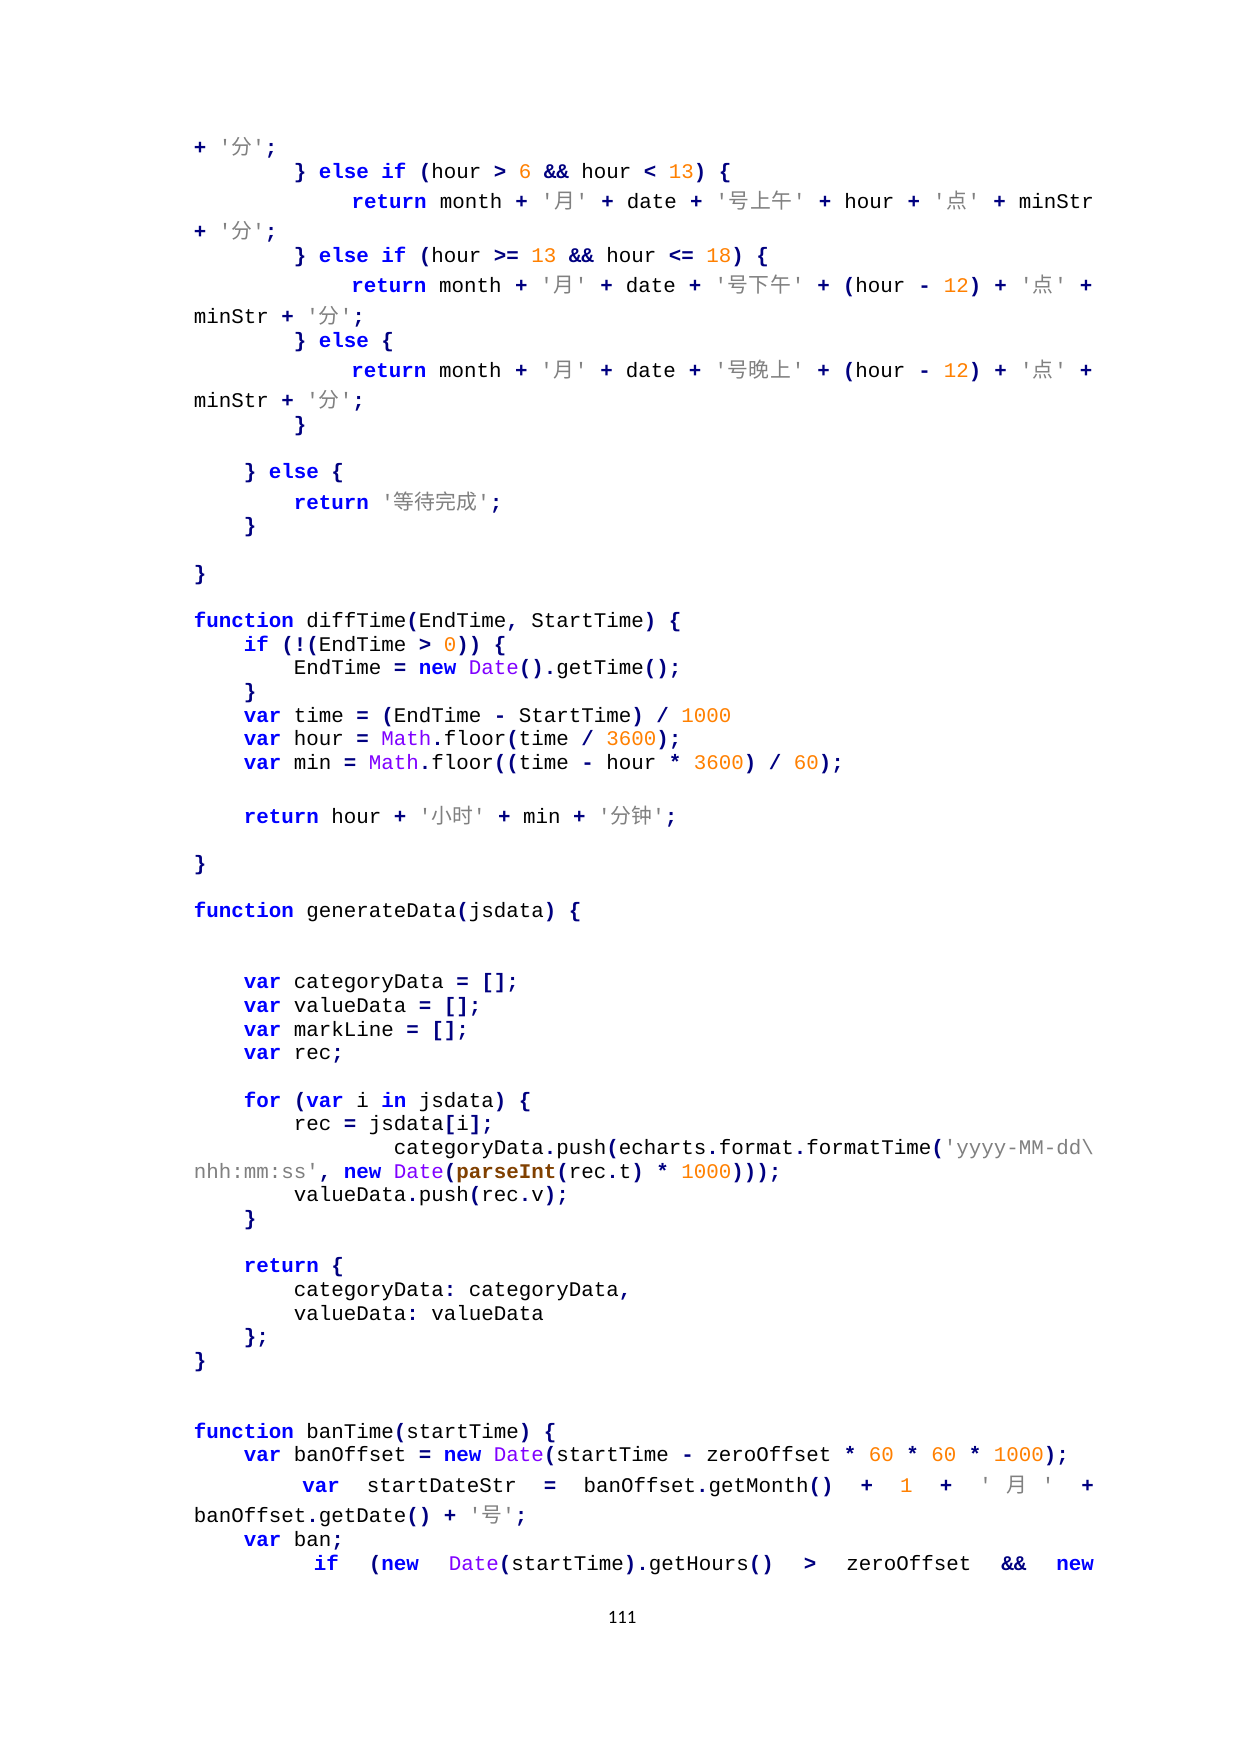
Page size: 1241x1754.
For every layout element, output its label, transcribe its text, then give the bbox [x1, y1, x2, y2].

text return { [194, 1255, 1094, 1279]
text var markLine = []; [194, 1019, 1094, 1042]
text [194, 130, 1094, 161]
text function banTime(startTime) { [194, 1421, 1094, 1444]
text return month + '月' + date + '号上午' + hour + '点' + minStr + '分'; [194, 184, 1094, 245]
text valueData: valueData [194, 1302, 1094, 1326]
text var valueData = []; [194, 995, 1094, 1019]
text function diffTime(EndTime, StartTime) { [194, 610, 1094, 634]
text var ban; [194, 1529, 1094, 1552]
text } [194, 1208, 1094, 1232]
text } else if (hour > 6 && hour < 13) { [194, 161, 1094, 184]
text categoryData: categoryData, [194, 1279, 1094, 1302]
text var time = (EndTime - StartTime) / 1000 [194, 704, 1094, 728]
text valueData.push(rec.v); [194, 1184, 1094, 1208]
text } else if (hour >= 13 && hour <= 18) { [194, 245, 1094, 269]
text if (!(EndTime > 0)) { [194, 634, 1094, 657]
text }; [194, 1326, 1094, 1350]
text return '等待完成'; [194, 485, 1094, 515]
text } [194, 1350, 1094, 1373]
text categoryData.push(echarts.format.formatTime('yyyy-MM-dd\nhh:mm:ss', new Date(parseInt(rec.t) * 1000))); [194, 1137, 1094, 1184]
text } [194, 563, 1094, 586]
text var banOffset = new Date(startTime - zeroOffset * 60 * 60 * 1000); [194, 1444, 1094, 1468]
text return hour + '小时' + min + '分钟'; [194, 799, 1094, 829]
text } [194, 414, 1094, 438]
text EndTime = new Date().getTime(); [194, 657, 1094, 681]
text var categoryData = []; [194, 971, 1094, 995]
text var startDateStr = banOffset.getMonth() + 1 + '月' + banOffset.getDate() + '号'; [194, 1468, 1094, 1529]
text } [194, 853, 1094, 877]
text } [194, 681, 1094, 704]
text } else { [194, 461, 1094, 485]
text } else { [194, 329, 1094, 353]
text } [194, 515, 1094, 539]
text return month + '月' + date + '号下午' + (hour - 12) + '点' + minStr + '分'; [194, 269, 1094, 329]
text var rec; [194, 1042, 1094, 1066]
text var hour = Math.floor(time / 3600); [194, 728, 1094, 752]
text var min = Math.floor((time - hour * 3600) / 60); [194, 752, 1094, 776]
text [194, 1552, 1094, 1576]
text return month + '月' + date + '号晚上' + (hour - 12) + '点' + minStr + '分'; [194, 353, 1094, 414]
text for (var i in jsdata) { [194, 1090, 1094, 1113]
text rec = jsdata[i]; [194, 1113, 1094, 1137]
text function generateData(jsdata) { [194, 901, 1094, 924]
